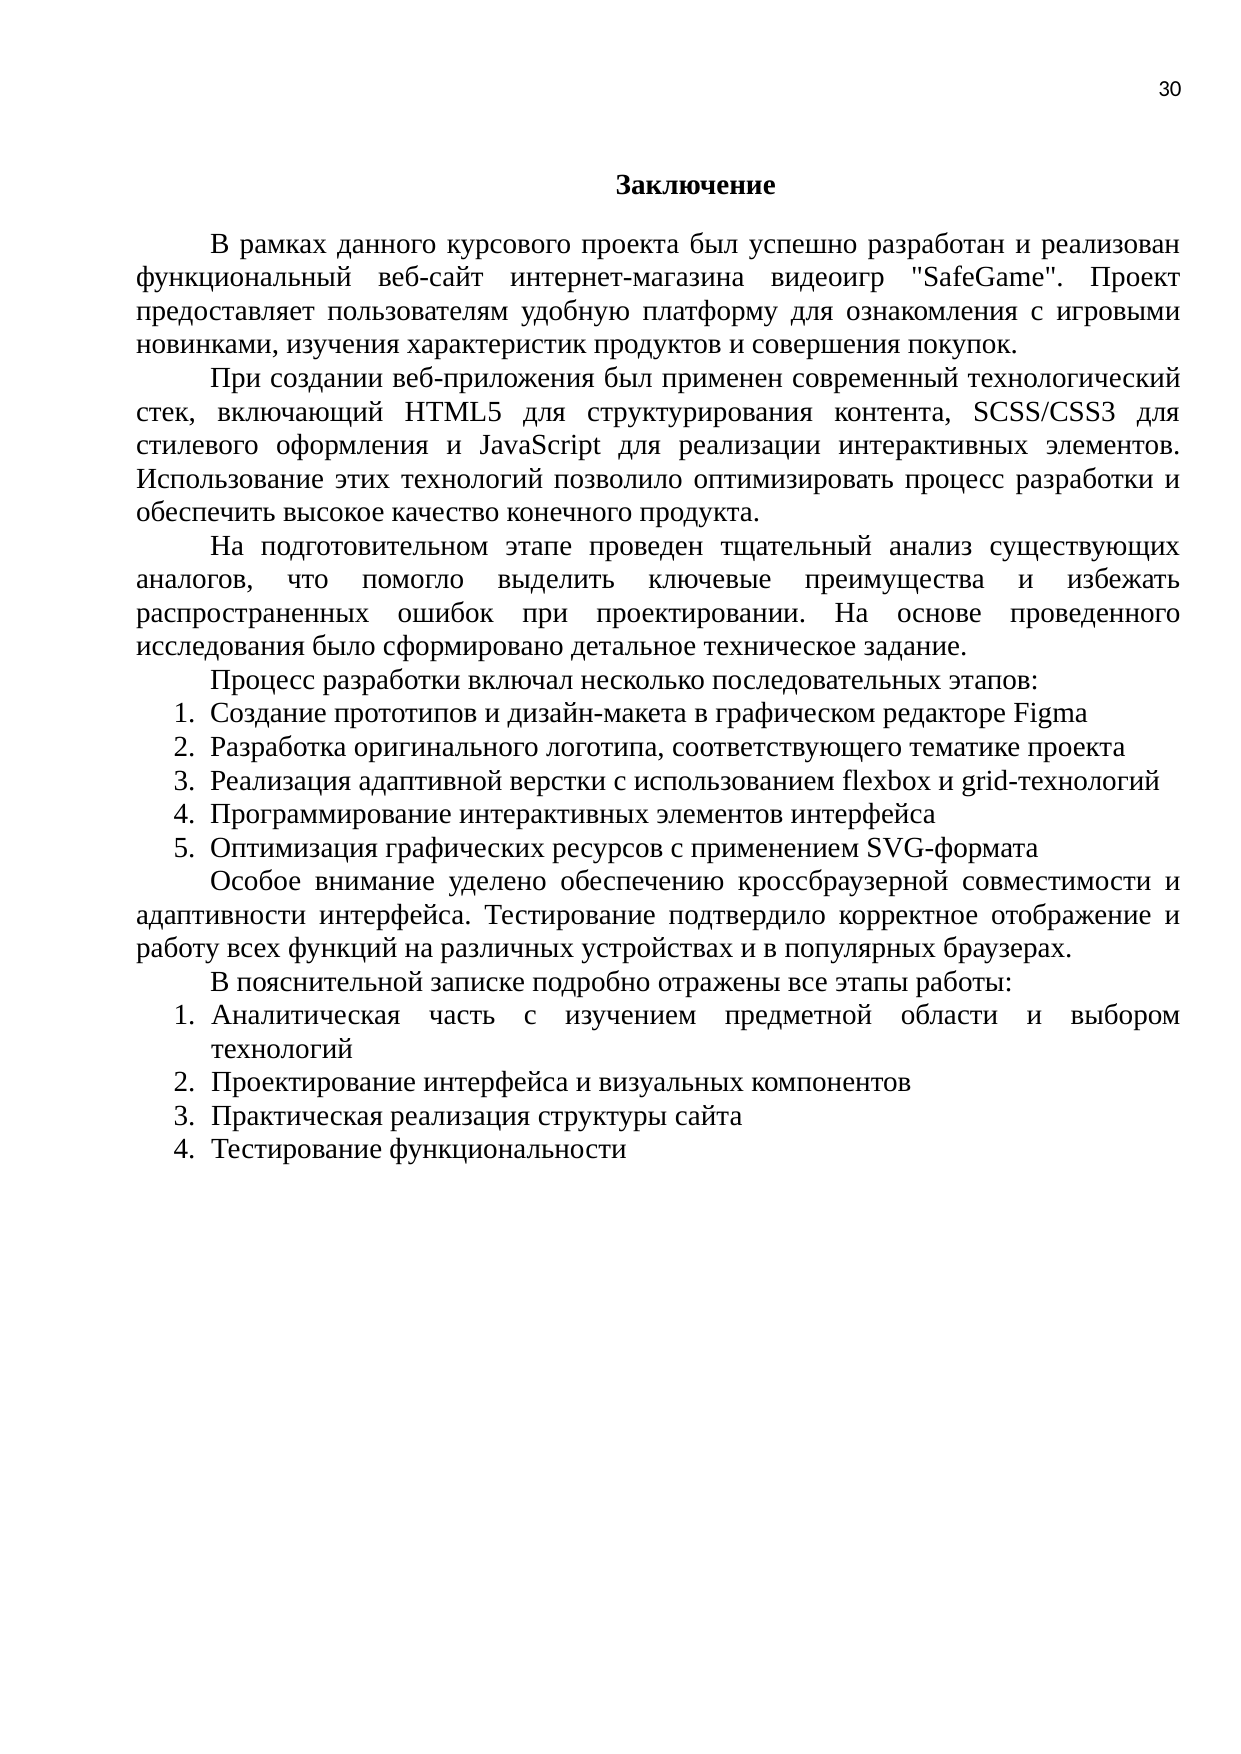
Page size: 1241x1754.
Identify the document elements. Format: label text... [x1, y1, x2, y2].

text При создании веб-приложения был применен современный технологический стек, включающий HTML5 для структурирования контента, SCSS/CSS3 для стилевого оформления и JavaScript для реализации интерактивных элементов. Использование этих технологий позволило оптимизировать процесс разработки и обеспечить высокое качество конечного продукта. [136, 360, 1181, 528]
list Практическая реализация структуры сайта [173, 1098, 1181, 1132]
list Разработка оригинального логотипа, соответствующего тематике проекта [173, 729, 1181, 763]
list Оптимизация графических ресурсов с применением SVG-формата [173, 830, 1181, 863]
text На подготовительном этапе проведен тщательный анализ существующих аналогов, что помогло выделить ключевые преимущества и избежать распространенных ошибок при проектировании. На основе проведенного исследования было сформировано детальное техническое задание. [136, 528, 1181, 662]
list Программирование интерактивных элементов интерфейса [173, 796, 1181, 830]
text В рамках данного курсового проекта был успешно разработан и реализован функциональный веб-сайт интернет-магазина видеоигр "SafeGame". Проект предоставляет пользователям удобную платформу для ознакомления с игровыми новинками, изучения характеристик продуктов и совершения покупок. [136, 226, 1181, 360]
text Заключение [136, 167, 1181, 201]
text В пояснительной записке подробно отражены все этапы работы: [136, 964, 1181, 997]
text Особое внимание уделено обеспечению кроссбраузерной совместимости и адаптивности интерфейса. Тестирование подтвердило корректное отображение и работу всех функций на различных устройствах и в популярных браузерах. [136, 863, 1181, 964]
list Аналитическая часть с изучением предметной области и выбором технологий [173, 997, 1181, 1064]
text Процесс разработки включал несколько последовательных этапов: [136, 662, 1181, 696]
list Создание прототипов и дизайн-макета в графическом редакторе Figma [173, 696, 1181, 729]
list Проектирование интерфейса и визуальных компонентов [173, 1064, 1181, 1098]
list Реализация адаптивной верстки с использованием flexbox и grid-технологий [173, 763, 1181, 796]
list Тестирование функциональности [173, 1132, 1181, 1165]
